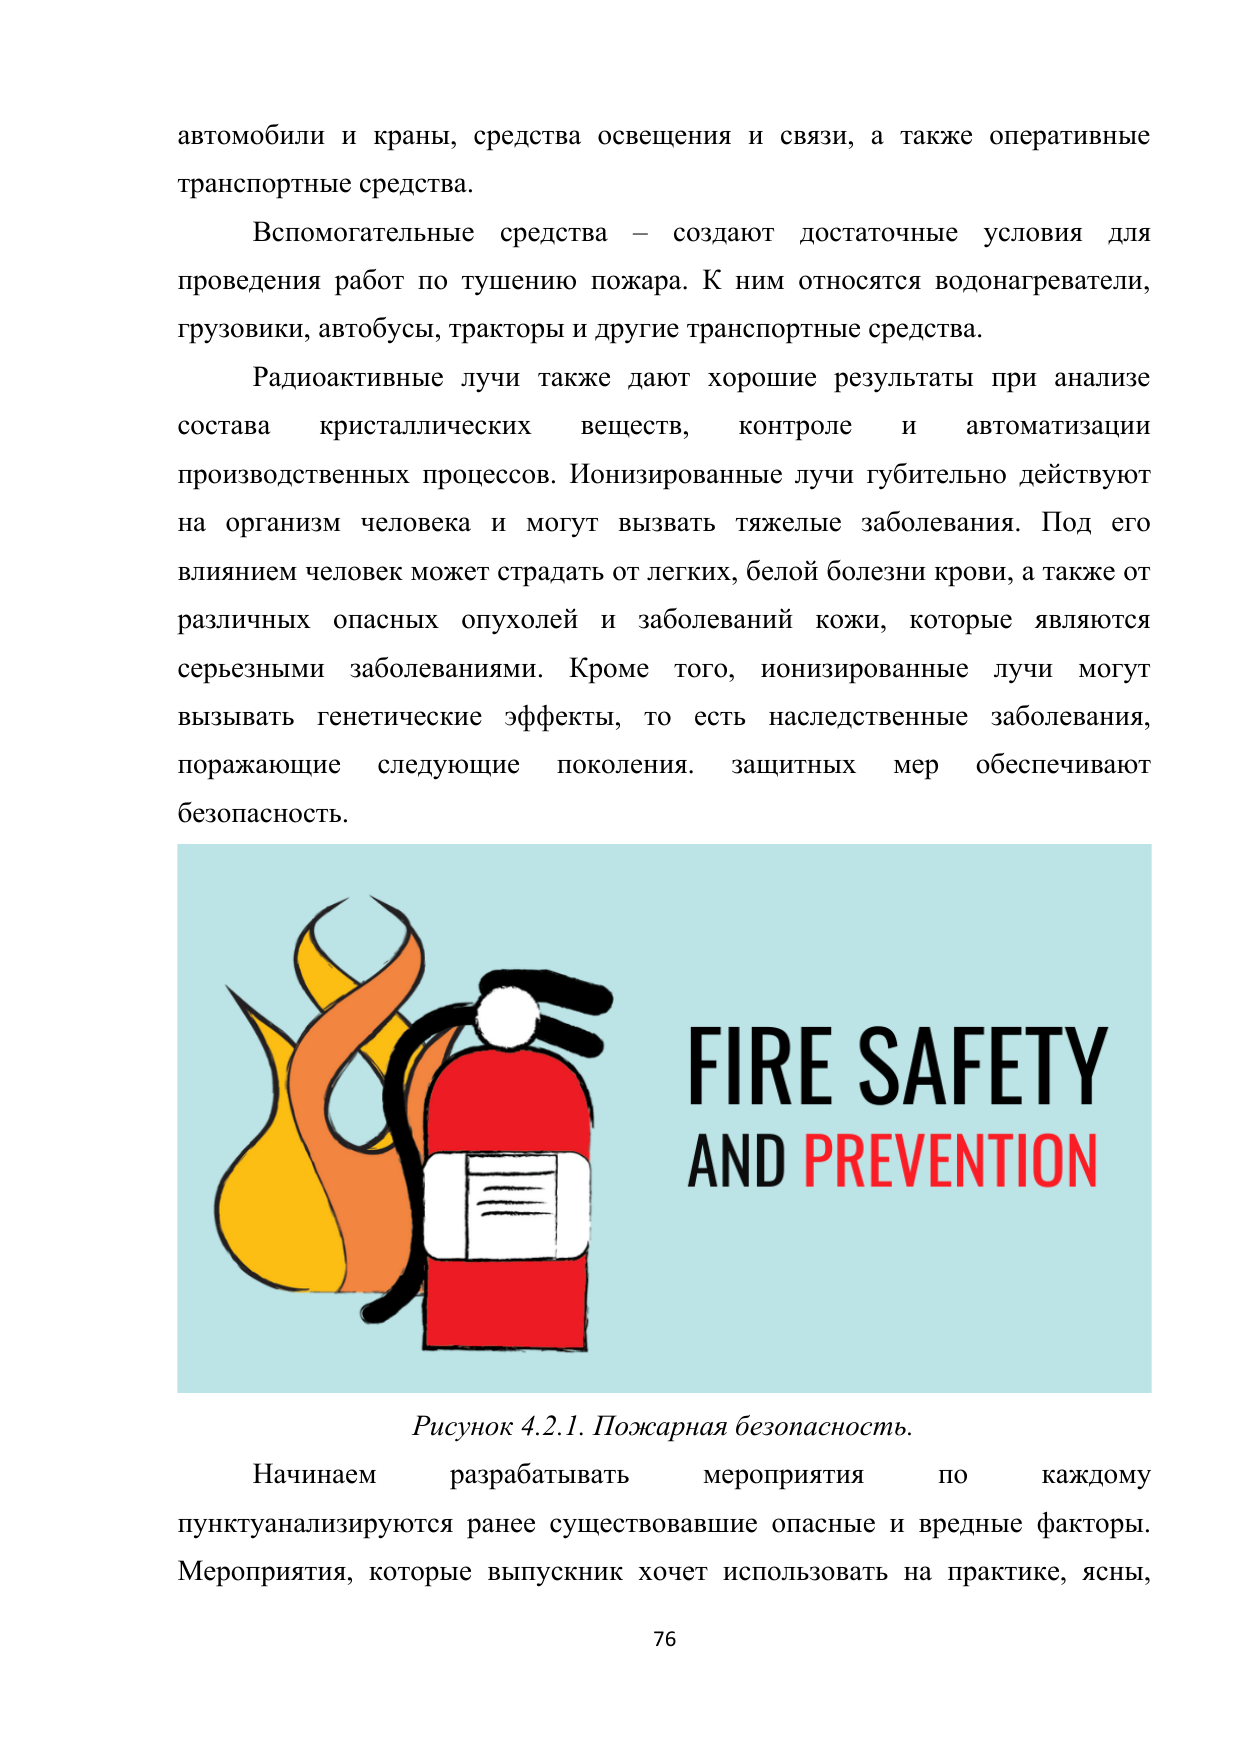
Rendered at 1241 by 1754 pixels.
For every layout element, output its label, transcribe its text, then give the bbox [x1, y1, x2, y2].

text Радиоактивные лучи также дают хорошие результаты при анализе состава кристаллических веществ, контроле и автоматизации производственных процессов. Ионизированные лучи губительно действуют на организм человека и могут вызвать тяжелые заболевания. Под его влиянием человек может страдать от легких, белой болезни крови, а также от различных опасных опухолей и заболеваний кожи, которые являются серьезными заболеваниями. Кроме того, ионизированные лучи могут вызывать генетические эффекты, то есть наследственные заболевания, поражающие следующие поколения. защитных мер обеспечивают безопасность. [177, 360, 1152, 844]
text Вспомогательные средства – создают достаточные условия для проведения работ по тушению пожара. К ним относятся водонагреватели, грузовики, автобусы, тракторы и другие транспортные средства. [177, 215, 1152, 344]
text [177, 118, 1152, 199]
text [177, 1458, 1152, 1587]
text Рисунок 4.2.1. Пожарная безопасность. [177, 1409, 1152, 1441]
picture [177, 844, 1152, 1393]
